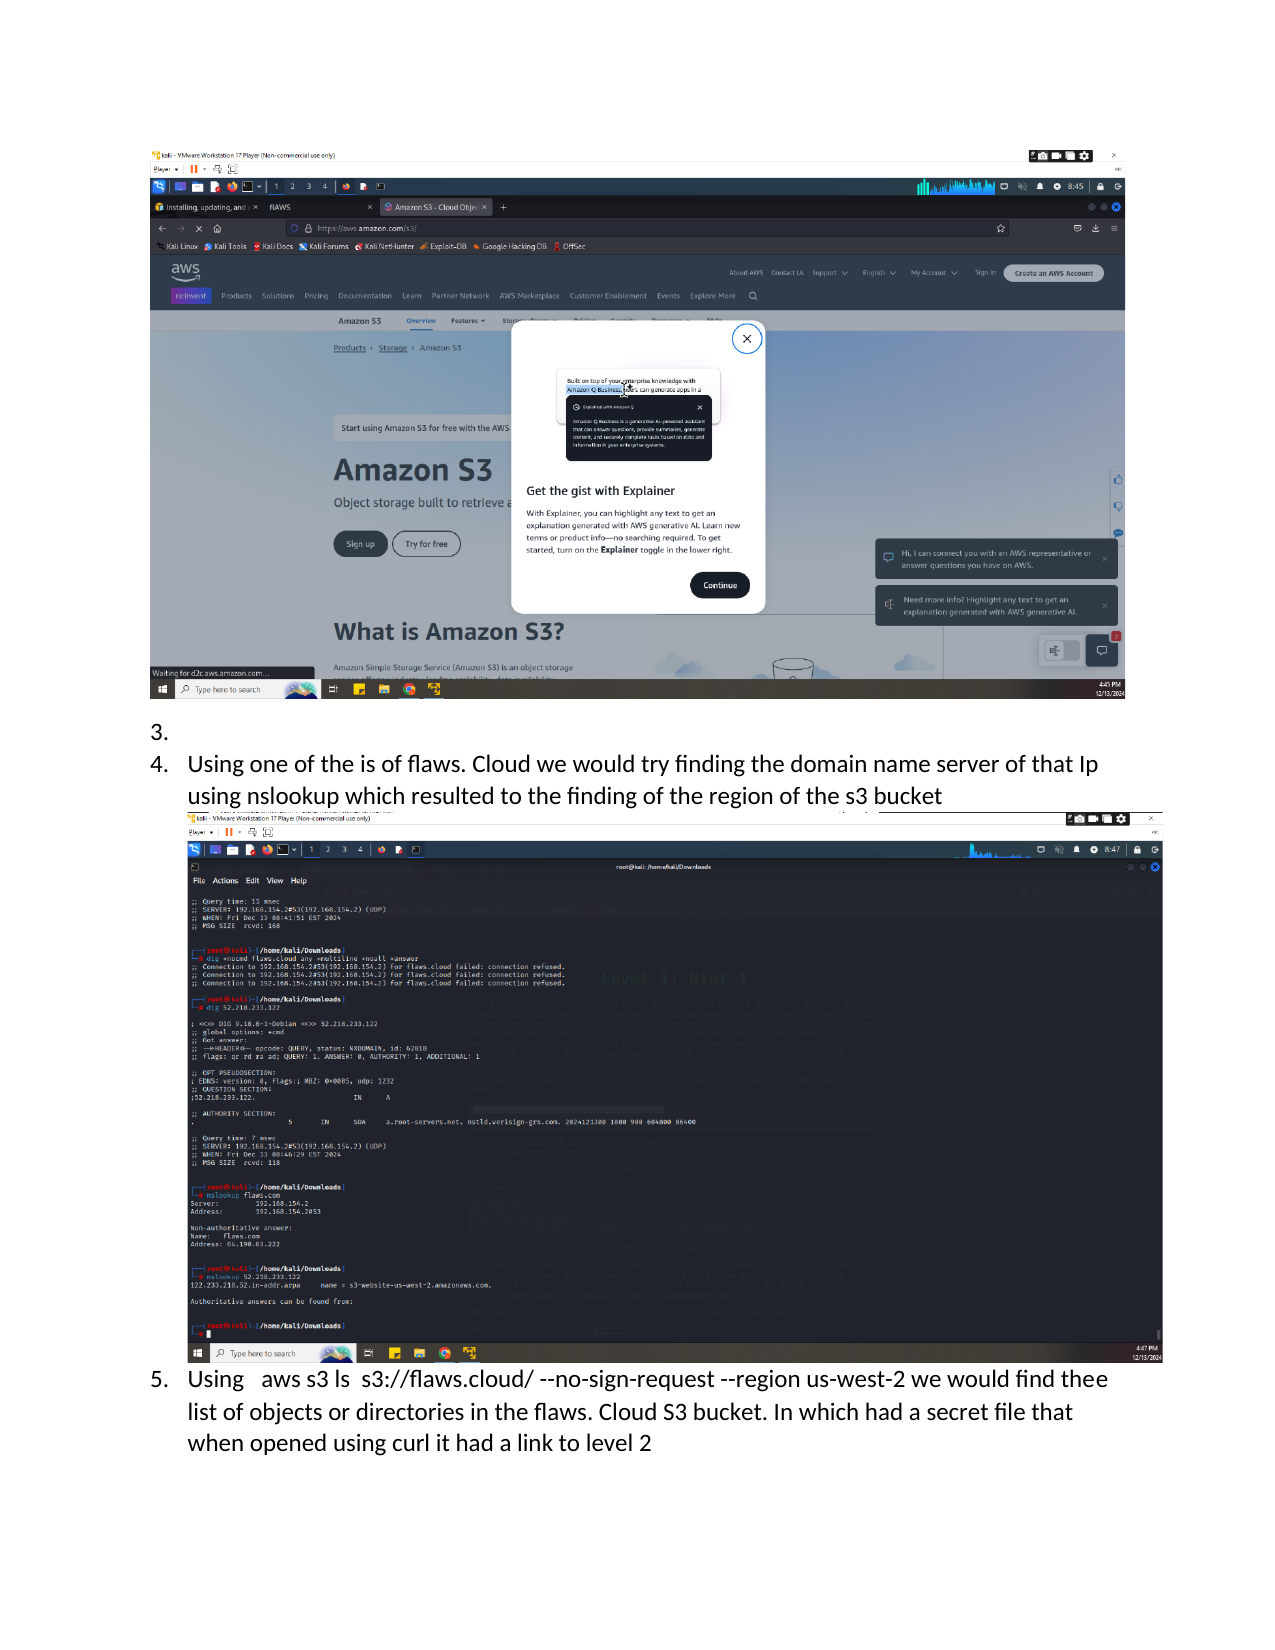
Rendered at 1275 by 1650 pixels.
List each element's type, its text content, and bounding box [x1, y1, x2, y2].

picture [150, 150, 1125, 699]
list Using one of the is of flaws. Cloud we would try finding the domain name server of that Ip using nslookup which resulted to the finding of the region of the s3 bucket [150, 748, 1125, 811]
list Using aws s3 ls s3://flaws.cloud/ --no-sign-request --region us-west-2 we would find thee list of objects or directories in the flaws. Cloud S3 bucket. In which had a secret file that when opened using curl it had a link to level 2 [150, 1364, 1125, 1458]
picture [187, 812, 1163, 1363]
